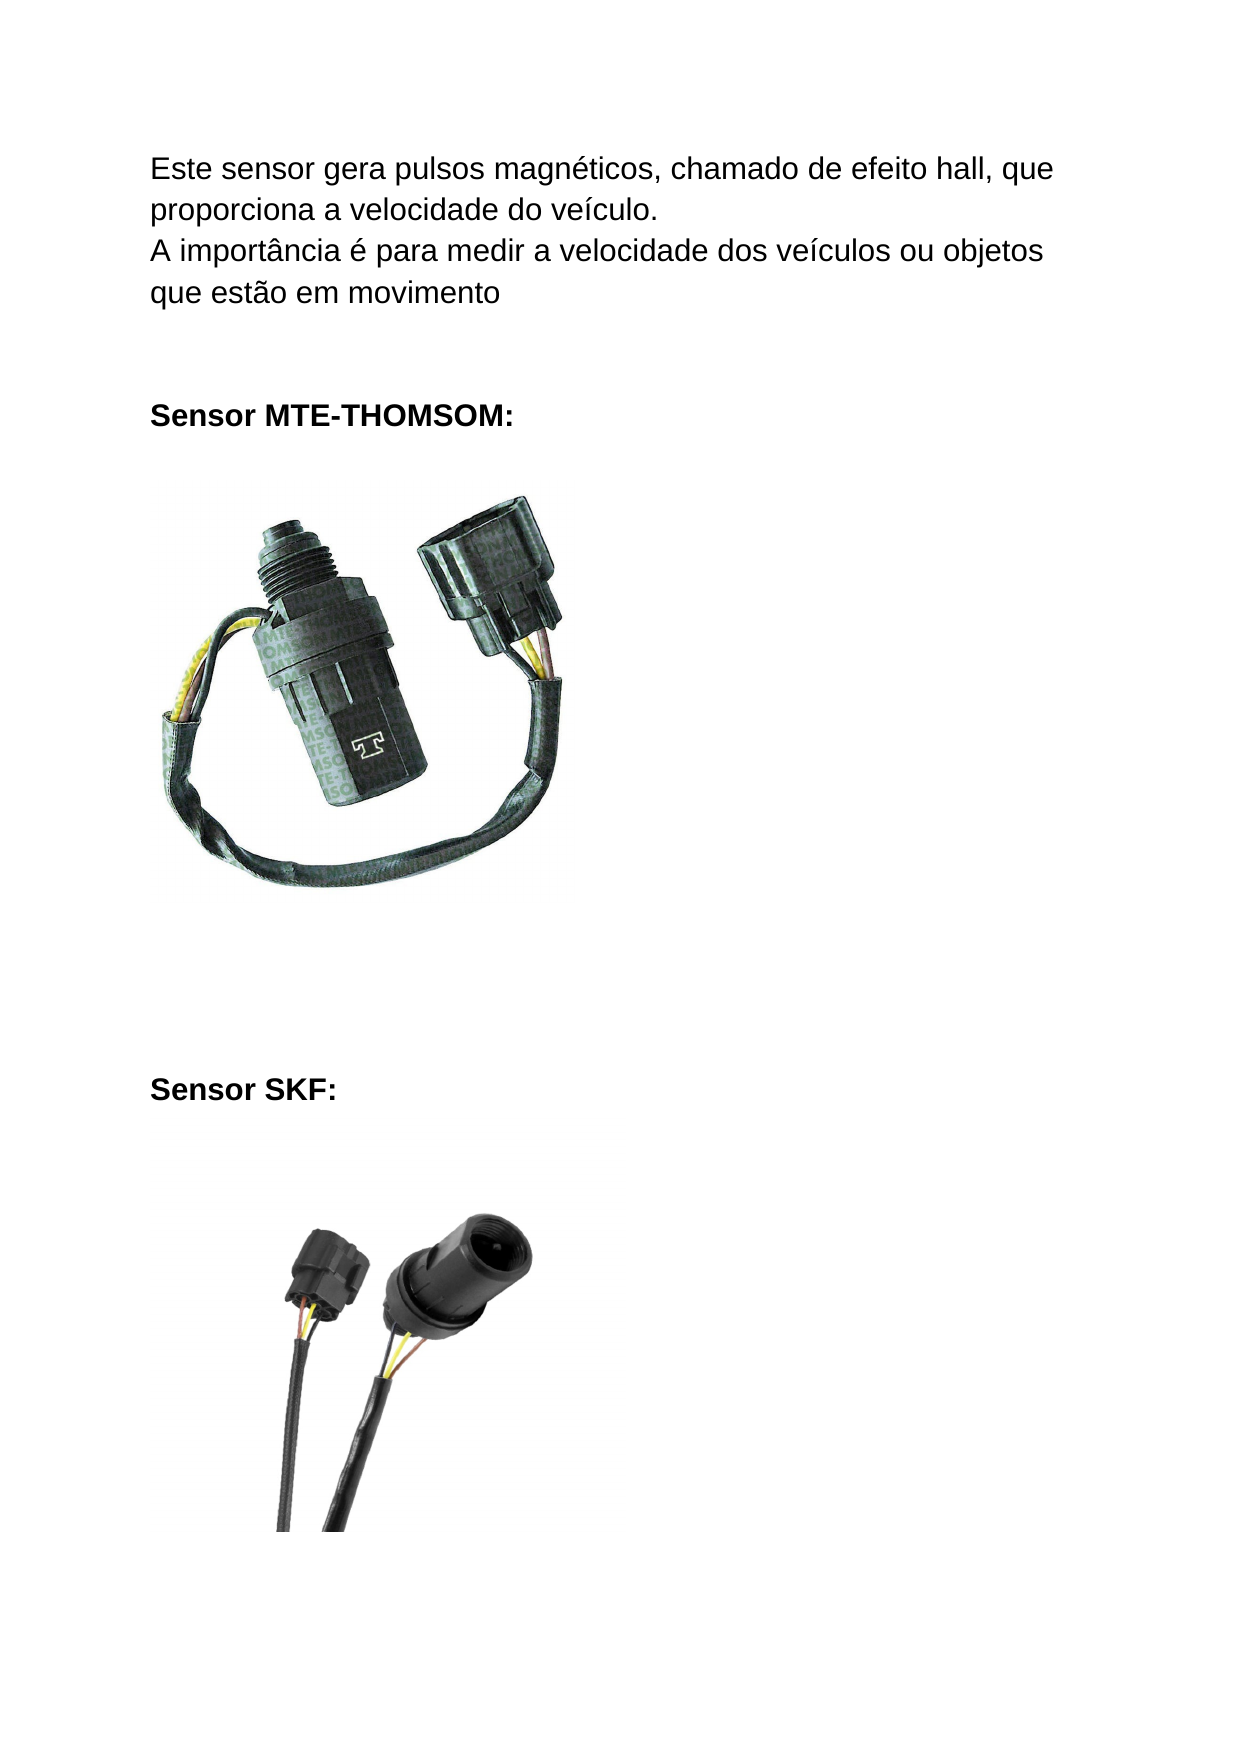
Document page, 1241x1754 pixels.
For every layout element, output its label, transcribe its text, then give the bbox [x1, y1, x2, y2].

text A importância é para medir a velocidade dos veículos ou objetos que estão em movimento [150, 232, 1094, 310]
text Sensor SKF: [150, 1071, 1094, 1107]
picture [150, 1112, 626, 1532]
text Este sensor gera pulsos magnéticos, chamado de efeito hall, que proporciona a velocidade do veículo. [150, 150, 1094, 227]
picture [150, 480, 575, 903]
text Sensor MTE-THOMSOM: [150, 397, 1094, 433]
